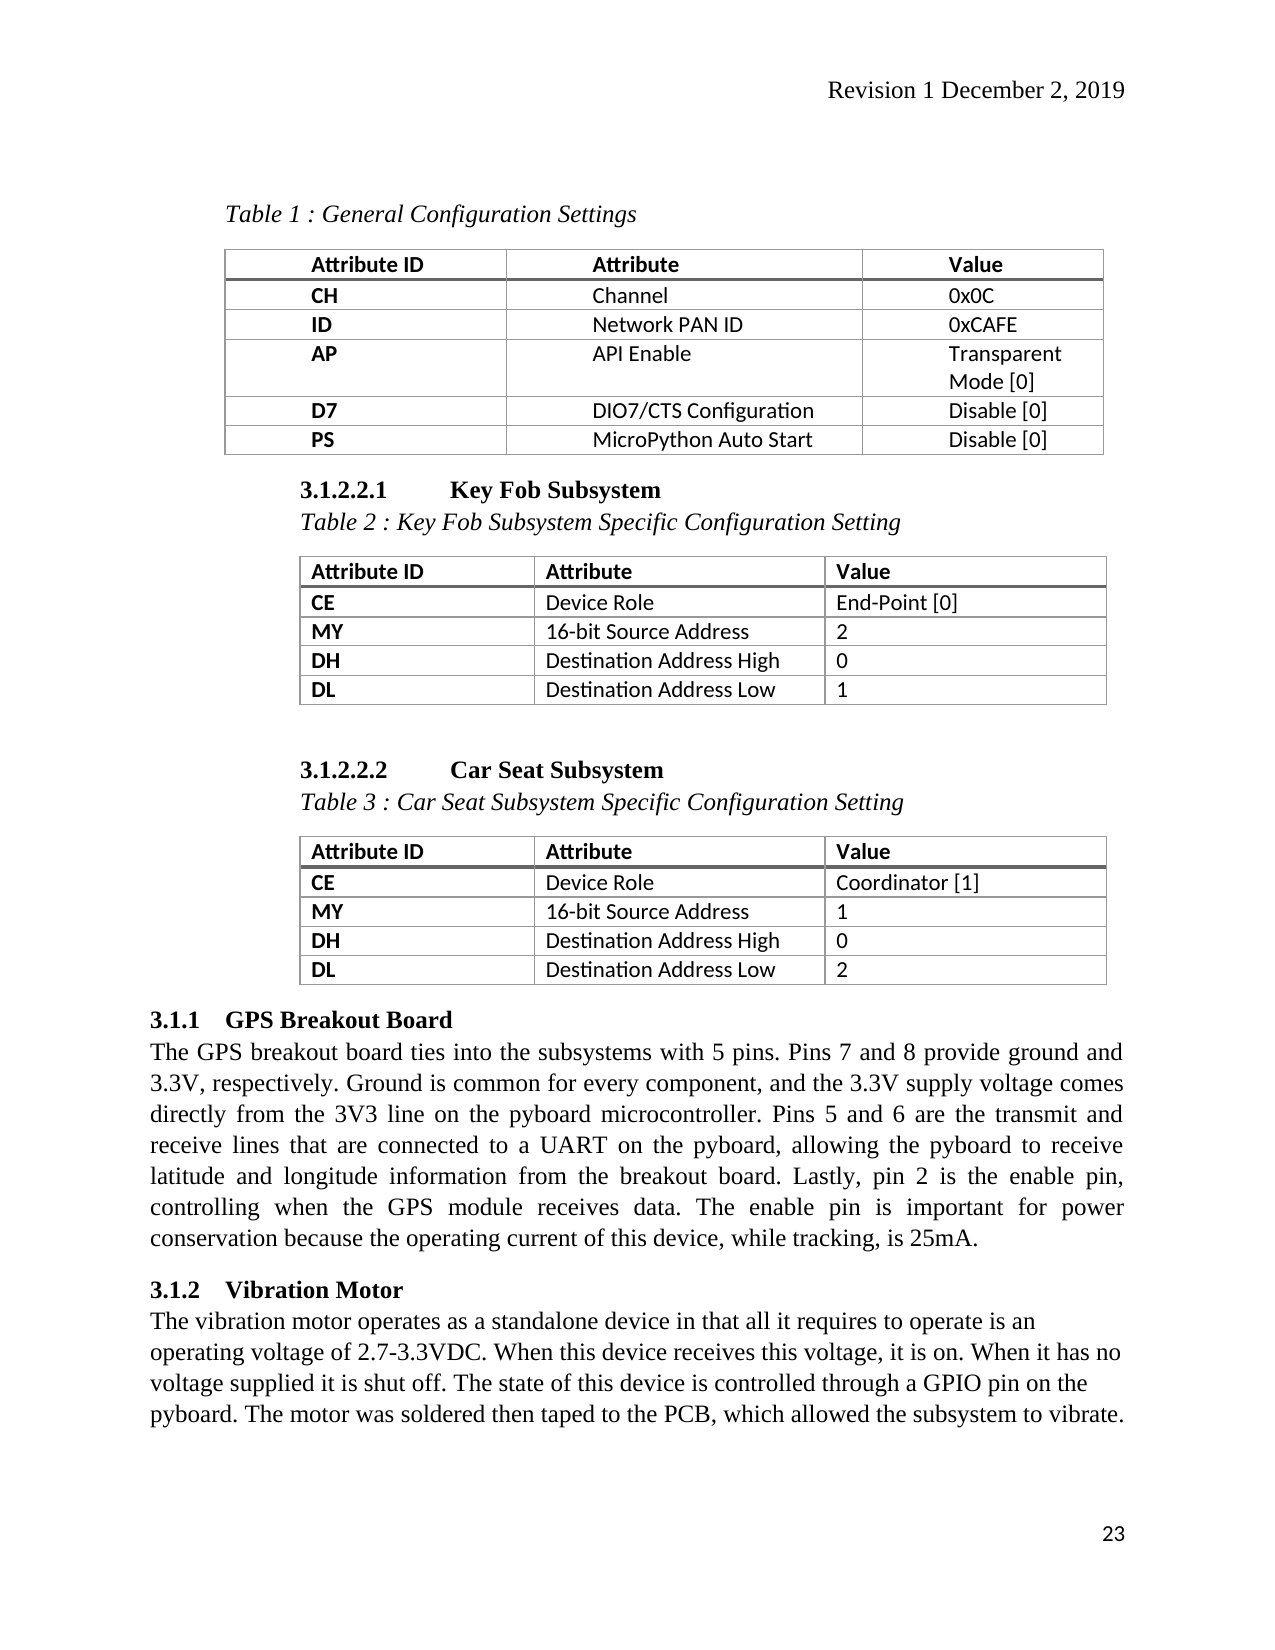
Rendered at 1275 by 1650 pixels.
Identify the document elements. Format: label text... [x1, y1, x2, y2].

table_header Attribute [535, 557, 824, 585]
table_header Attribute ID [226, 250, 506, 278]
table_cell CE [301, 588, 534, 616]
table_cell DH [301, 646, 534, 674]
table_cell AP [226, 340, 506, 396]
table_header Attribute [535, 837, 824, 865]
table_cell Destination Address Low [535, 956, 824, 984]
text Table 3 : Car Seat Subsystem Specific Configuration Setting [300, 787, 1125, 815]
table_cell 2 [826, 618, 1106, 645]
table_cell 1 [826, 898, 1106, 926]
table_cell DL [301, 676, 534, 703]
table_header Attribute ID [301, 837, 534, 865]
text Table 1 : General Configuration Settings [225, 199, 1125, 228]
table_cell 0x0C [863, 281, 1103, 309]
table_cell Destination Address High [535, 927, 824, 954]
table_cell 0 [826, 646, 1106, 674]
table_cell Device Role [535, 588, 824, 616]
table_header Attribute [507, 250, 862, 278]
subtitle Key Fob Subsystem [300, 476, 1125, 504]
table_cell DH [301, 927, 534, 954]
table_cell Channel [507, 281, 862, 309]
table_cell PS [226, 426, 506, 454]
table_cell MY [301, 618, 534, 645]
table_cell Destination Address Low [535, 676, 824, 703]
table_header Value [863, 250, 1103, 278]
table_header Value [826, 557, 1106, 585]
table_cell Transparent Mode [0] [863, 340, 1103, 396]
subtitle GPS Breakout Board [150, 1006, 1125, 1034]
table_cell MicroPython Auto Start [507, 426, 862, 454]
text The GPS breakout board ties into the subsystems with 5 pins. Pins 7 and 8 provide ground and 3.3V, respectively. Ground is common for every component, and the 3.3V supply voltage comes directly from the 3V3 line on the pyboard microcontroller. Pins 5 and 6 are the transmit and receive lines that are connected to a UART on the pyboard, allowing the pyboard to receive latitude and longitude information from the breakout board. Lastly, pin 2 is the enable pin, controlling when the GPS module receives data. The enable pin is important for power conservation because the operating current of this device, while tracking, is 25mA. [150, 1037, 1125, 1252]
table_cell 0xCAFE [863, 310, 1103, 338]
table_cell Network PAN ID [507, 310, 862, 338]
table_cell Destination Address High [535, 646, 824, 674]
table_cell ID [226, 310, 506, 338]
table_cell CE [301, 869, 534, 896]
table_cell Device Role [535, 869, 824, 896]
table_cell API Enable [507, 340, 862, 396]
table_cell 16-bit Source Address [535, 618, 824, 645]
table_cell DIO7/CTS Configuration [507, 397, 862, 424]
text Table 2 : Key Fob Subsystem Specific Configuration Setting [300, 507, 1125, 535]
table_cell 2 [826, 956, 1106, 984]
table_header Attribute ID [301, 557, 534, 585]
table_cell DL [301, 956, 534, 984]
table_cell Disable [0] [863, 397, 1103, 424]
table_cell Coordinator [1] [826, 869, 1106, 896]
table_cell 0 [826, 927, 1106, 954]
subtitle Car Seat Subsystem [300, 756, 1125, 784]
table_header Value [826, 837, 1106, 865]
text The vibration motor operates as a standalone device in that all it requires to operate is an operating voltage of 2.7-3.3VDC. When this device receives this voltage, it is on. When it has no voltage supplied it is shut off. The state of this device is controlled through a GPIO pin on the pyboard. The motor was soldered then taped to the PCB, which allowed the subsystem to vibrate. [150, 1306, 1125, 1428]
table_cell End-Point [0] [826, 588, 1106, 616]
table_cell Disable [0] [863, 426, 1103, 454]
table_cell CH [226, 281, 506, 309]
table_cell 1 [826, 676, 1106, 703]
table_cell D7 [226, 397, 506, 424]
table_cell MY [301, 898, 534, 926]
table_cell 16-bit Source Address [535, 898, 824, 926]
subtitle Vibration Motor [150, 1275, 1125, 1303]
